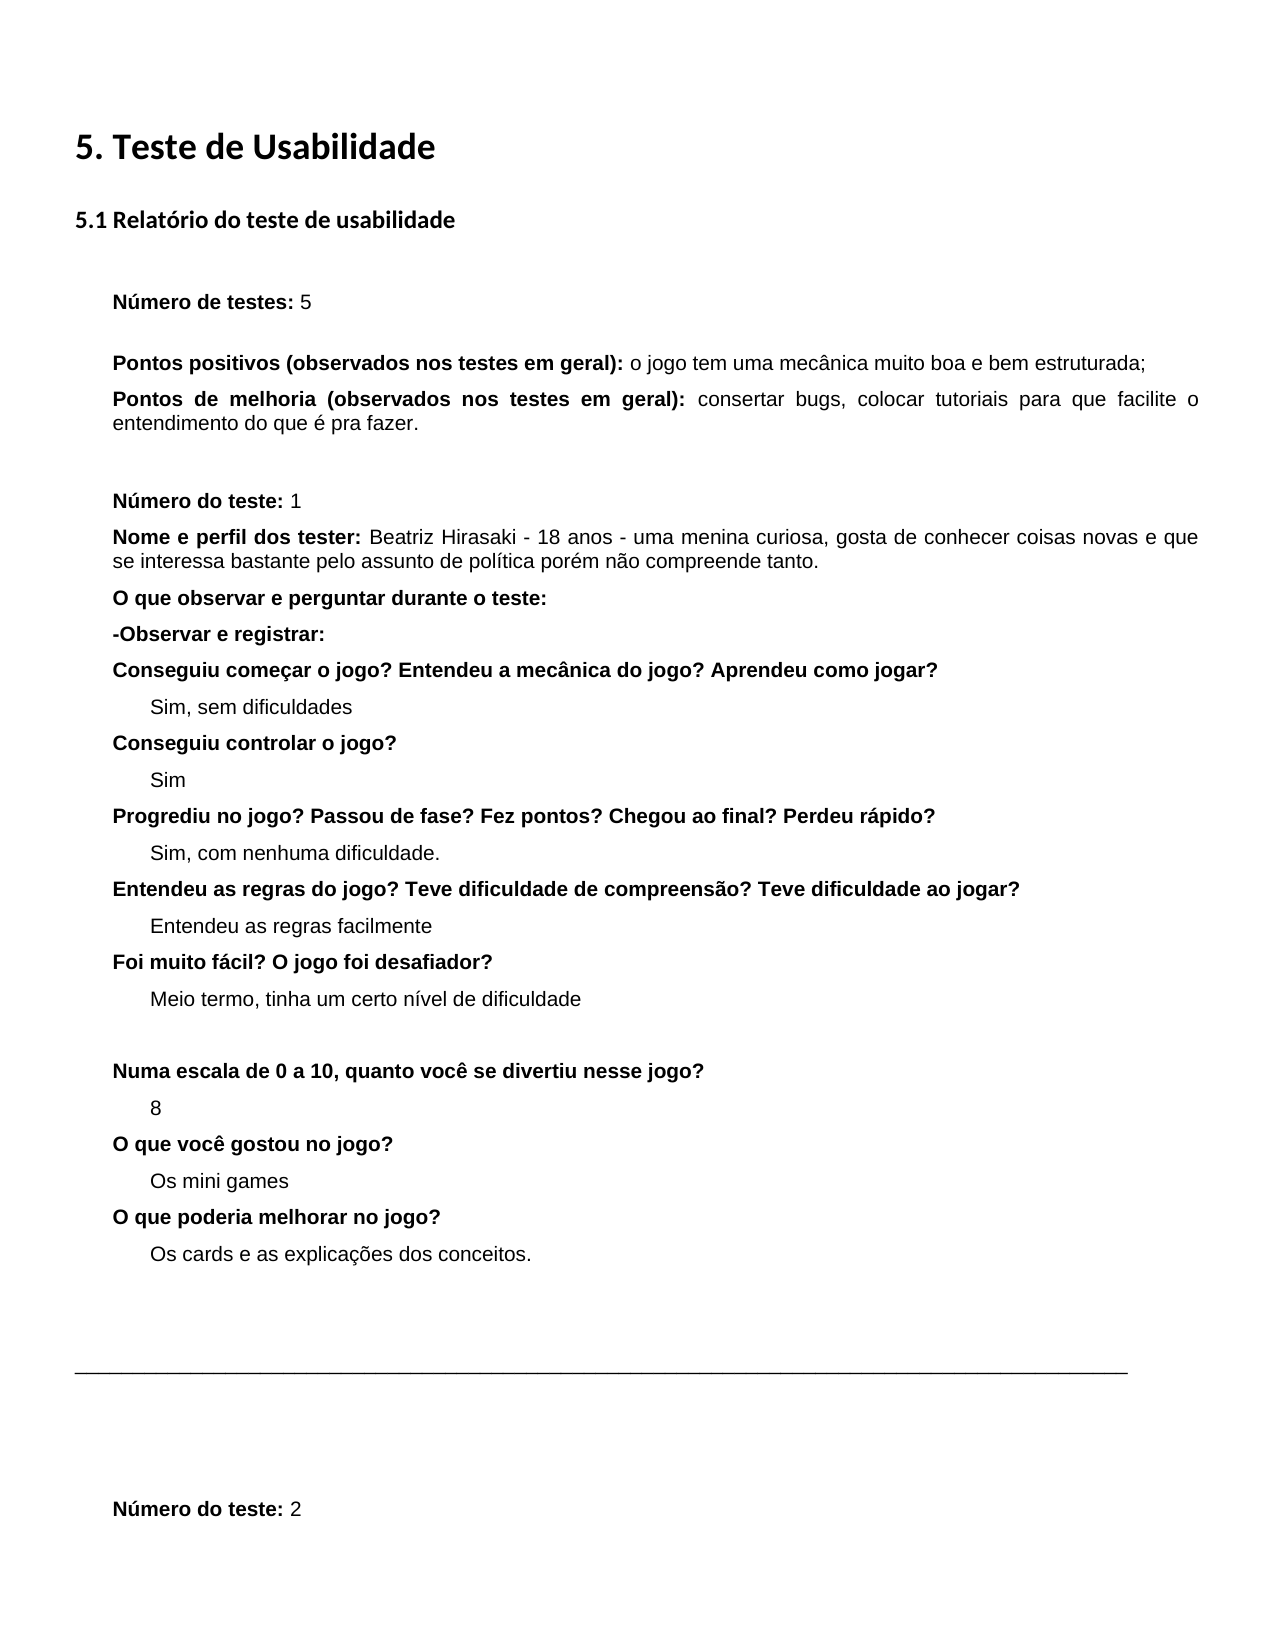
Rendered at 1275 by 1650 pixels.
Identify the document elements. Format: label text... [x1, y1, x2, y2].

text Número do teste: 2 [112, 1497, 1200, 1521]
text Numa escala de 0 a 10, quanto você se divertiu nesse jogo? [112, 1059, 1200, 1083]
text O que observar e perguntar durante o teste: [112, 585, 1200, 609]
text Sim, com nenhuma dificuldade. [112, 841, 1200, 864]
text 5. Teste de Usabilidade [75, 123, 1200, 168]
text Número de testes: 5 [112, 290, 1200, 314]
text -Observar e registrar: [112, 622, 1200, 646]
text Entendeu as regras do jogo? Teve dificuldade de compreensão? Teve dificuldade ao jogar? [112, 877, 1200, 901]
text O que poderia melhorar no jogo? [112, 1205, 1200, 1229]
text Meio termo, tinha um certo nível de dificuldade [112, 986, 1200, 1010]
text Entendeu as regras facilmente [112, 913, 1200, 937]
text Sim, sem dificuldades [112, 695, 1200, 719]
text Nome e perfil dos tester: Beatriz Hirasaki - 18 anos - uma menina curiosa, gosta de conhecer coisas novas e que se interessa bastante pelo assunto de política porém não compreende tanto. [112, 525, 1200, 573]
text Conseguiu começar o jogo? Entendeu a mecânica do jogo? Aprendeu como jogar? [112, 658, 1200, 682]
text Conseguiu controlar o jogo? [112, 731, 1200, 755]
text Os cards e as explicações dos conceitos. [112, 1242, 1200, 1266]
text ___________________________________________________________________________________________ [75, 1351, 1200, 1375]
text Progrediu no jogo? Passou de fase? Fez pontos? Chegou ao final? Perdeu rápido? [112, 804, 1200, 828]
text Foi muito fácil? O jogo foi desafiador? [112, 950, 1200, 974]
text Pontos positivos (observados nos testes em geral): o jogo tem uma mecânica muito boa e bem estruturada; [112, 326, 1200, 374]
text O que você gostou no jogo? [112, 1132, 1200, 1156]
text Pontos de melhoria (observados nos testes em geral): consertar bugs, colocar tutoriais para que facilite o entendimento do que é pra fazer. [112, 387, 1200, 435]
text 5.1 Relatório do teste de usabilidade [75, 204, 1200, 234]
text Número do teste: 1 [112, 488, 1200, 512]
text Sim [112, 768, 1200, 792]
text 8 [112, 1096, 1200, 1120]
text Os mini games [112, 1169, 1200, 1193]
